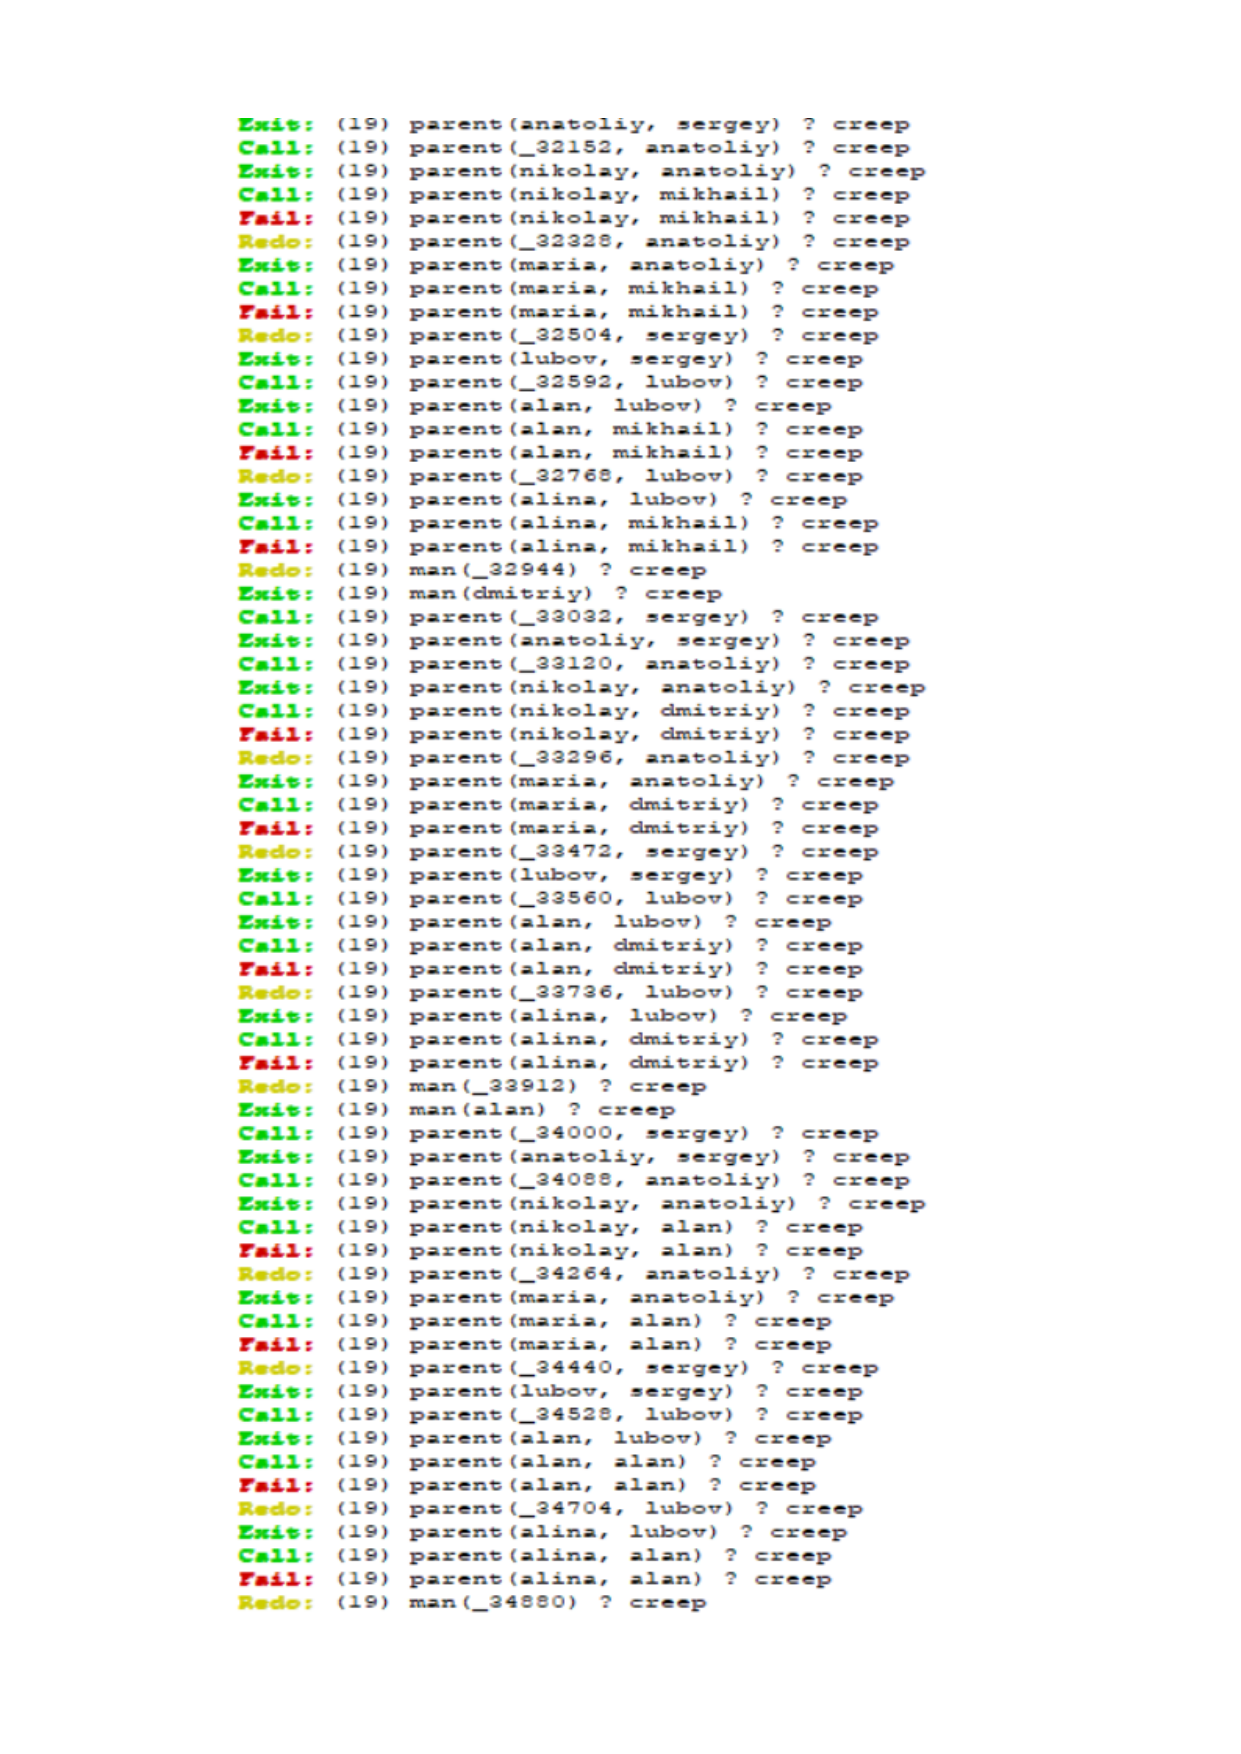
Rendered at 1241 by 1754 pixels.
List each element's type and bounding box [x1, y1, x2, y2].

picture [177, 118, 968, 1619]
